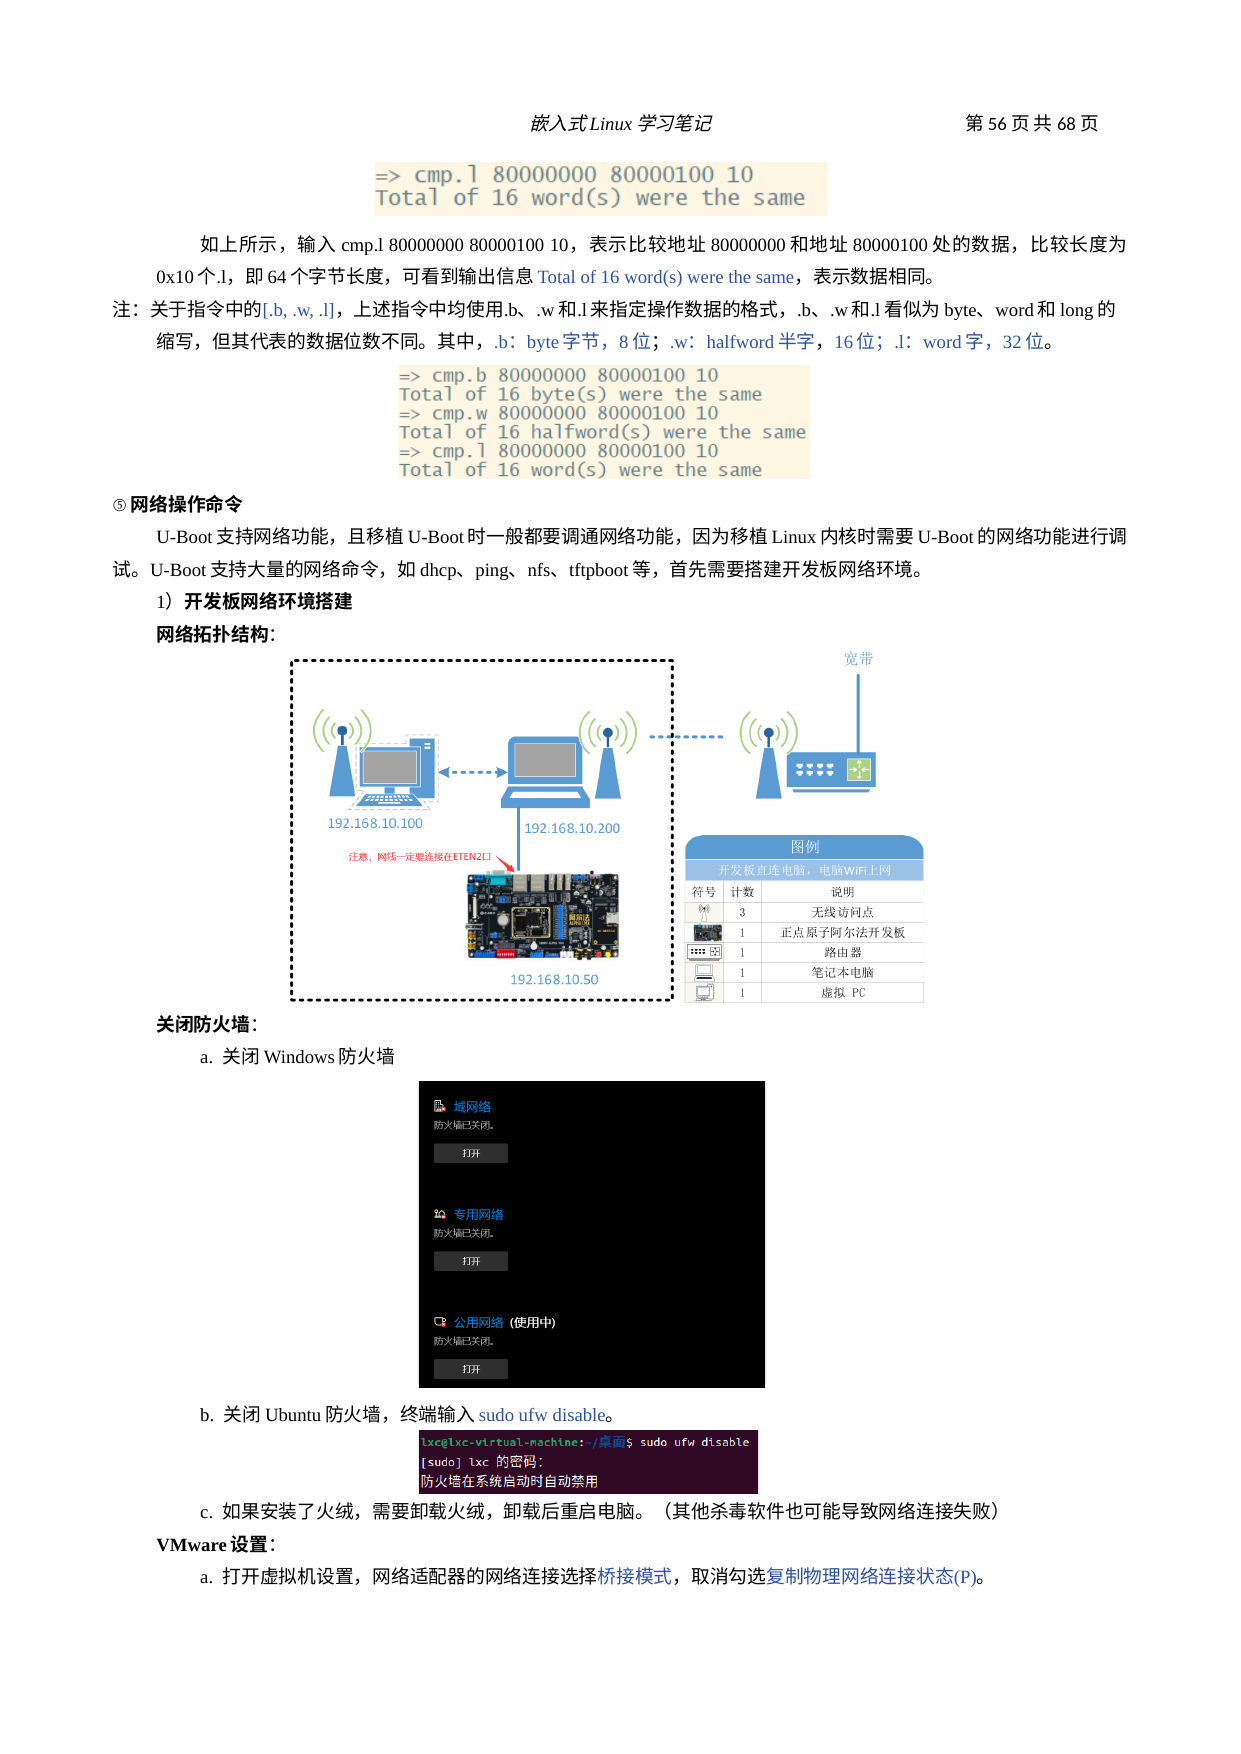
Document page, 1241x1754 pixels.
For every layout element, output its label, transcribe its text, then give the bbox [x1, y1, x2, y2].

text 缩写，但其代表的数据位数不同。其中，.b：byte字节，8位；.w：halfword半字，16位；.l：word字，32位。 [112, 324, 1128, 357]
text 1）开发板网络环境搭建 [112, 584, 1128, 617]
text ⑤网络操作命令 [112, 487, 1128, 519]
text 网络拓扑结构： [112, 617, 1128, 649]
text c. 如果安装了火绒，需要卸载火绒，卸载后重启电脑。（其他杀毒软件也可能导致网络连接失败） [112, 1494, 1128, 1527]
text 注：关于指令中的[.b, .w, .l]，上述指令中均使用.b、.w和.l来指定操作数据的格式，.b、.w和.l看似为byte、word和long的 [112, 292, 1128, 324]
picture [418, 1081, 766, 1388]
text 关闭防火墙： [112, 1007, 1128, 1039]
text a. 打开虚拟机设置，网络适配器的网络连接选择桥接模式，取消勾选复制物理网络连接状态(P)。 [112, 1559, 1128, 1592]
text VMware设置： [112, 1527, 1128, 1559]
picture [418, 1430, 759, 1494]
text b. 关闭Ubuntu防火墙，终端输入sudo ufw disable。 [112, 1397, 1128, 1429]
picture [375, 162, 828, 216]
text a. 关闭Windows防火墙 [112, 1039, 1128, 1072]
text 如上所示，输入cmp.l 80000000 80000100 10，表示比较地址80000000和地址80000100处的数据，比较长度为0x10个.l，即64个字节长度，可看到输出信息Total of 16 word(s) were the same，表示数据相同。 [156, 227, 1128, 292]
picture [398, 365, 811, 479]
text U-Boot支持网络功能，且移植U-Boot时一般都要调通网络功能，因为移植Linux内核时需要U-Boot的网络功能进行调试。U-Boot支持大量的网络命令，如dhcp、ping、nfs、tftpboot等，首先需要搭建开发板网络环境。 [112, 519, 1128, 584]
picture [287, 650, 928, 1007]
